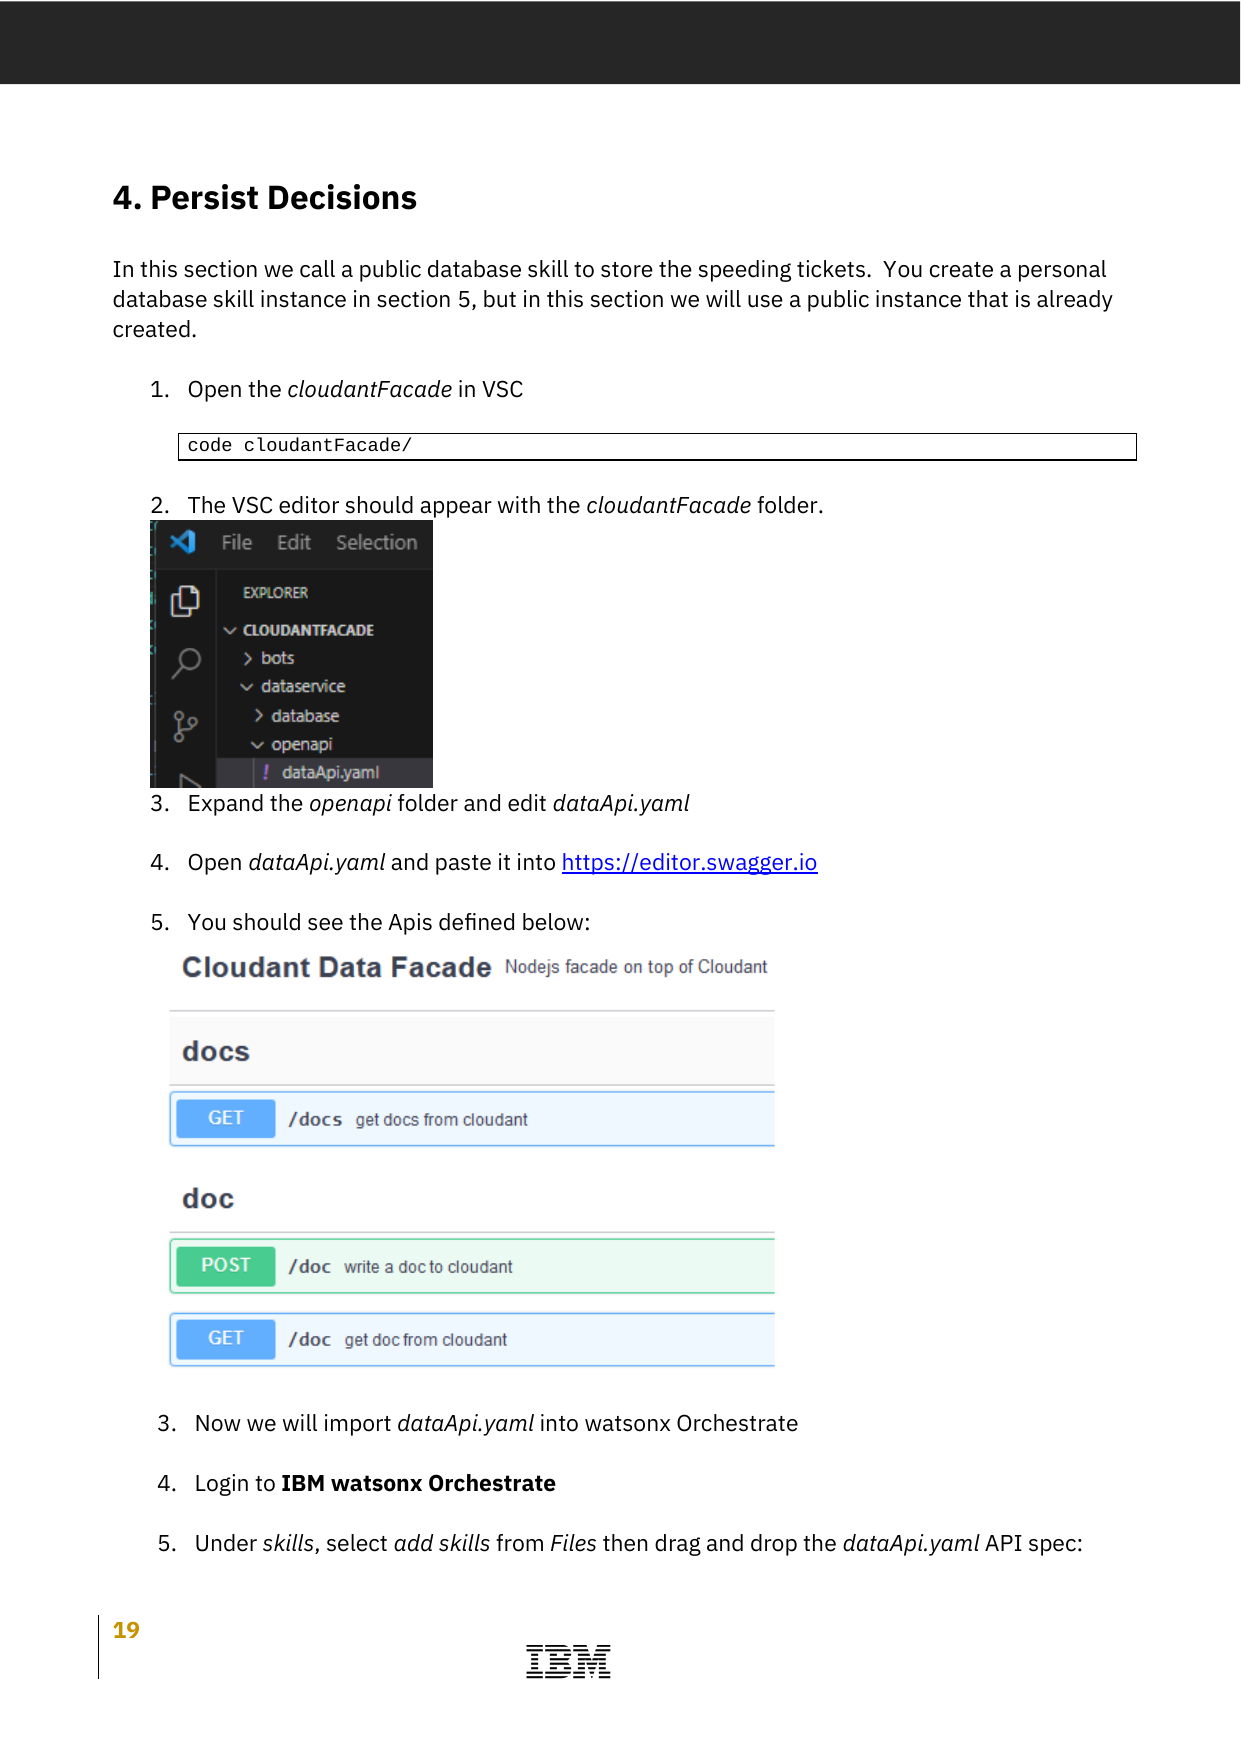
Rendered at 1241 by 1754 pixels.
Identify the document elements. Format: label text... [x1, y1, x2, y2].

list Login to IBM watsonx Orchestrate [157, 1468, 1128, 1498]
text In this section we call a public database skill to store the speeding tickets. You create a personal database skill instance in section 5, but in this section we will use a public instance that is already created. [112, 254, 1128, 344]
list Under skills, select add skills from Files then drag and drop the dataApi.yaml API spec: [157, 1527, 1128, 1557]
list Now we will import dataApi.yaml into watsonx Orchestrate [157, 1408, 1128, 1438]
list You should see the Apis defined below: [150, 907, 1128, 936]
picture [526, 1645, 611, 1679]
list Open the cloudantFacade in VSC [150, 373, 1128, 403]
picture [150, 520, 433, 788]
list The VSC editor should appear with the cloudantFacade folder. [150, 490, 1128, 520]
list Open dataApi.yaml and paste it into https://editor.swagger.io [150, 847, 1128, 877]
picture [156, 936, 775, 1379]
subtitle Persist Decisions [112, 175, 1128, 218]
list Expand the openapi folder and edit dataApi.yaml [150, 787, 1128, 817]
text code cloudantFacade/ [179, 434, 1136, 459]
